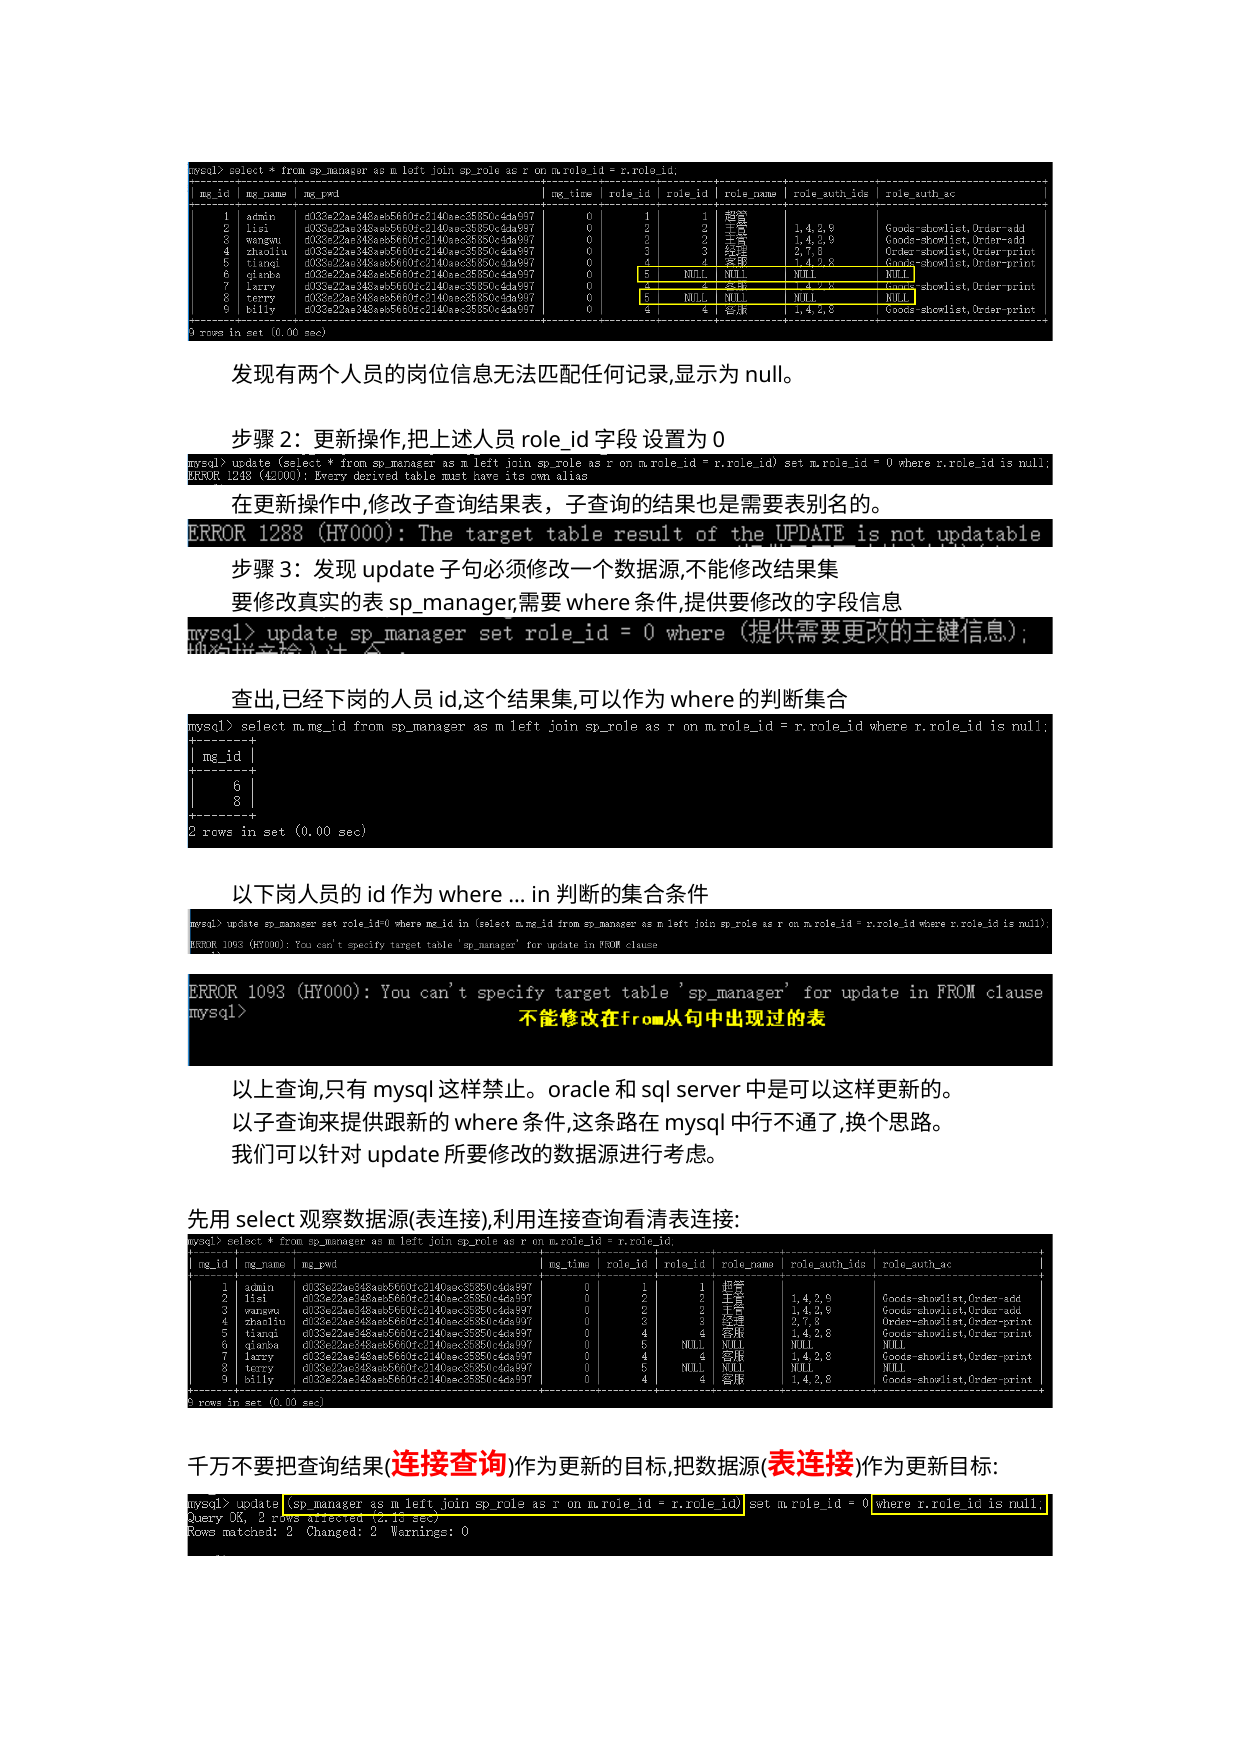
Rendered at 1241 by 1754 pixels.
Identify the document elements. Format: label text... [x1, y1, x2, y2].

picture [187, 454, 1053, 485]
text 千万不要把查询结果(连接查询)作为更新的目标,把数据源(表连接)作为更新目标: [187, 1429, 1053, 1494]
picture [187, 1234, 1053, 1408]
picture [187, 519, 1053, 547]
text 查出,已经下岗的人员id,这个结果集,可以作为where的判断集合 [187, 682, 1053, 714]
text 以子查询来提供跟新的where条件,这条路在mysql中行不通了,换个思路。 [187, 1104, 1053, 1137]
picture [187, 1494, 1053, 1556]
picture [187, 974, 1053, 1066]
text 先用select观察数据源(表连接),利用连接查询看清表连接: [187, 1202, 1053, 1234]
text 发现有两个人员的岗位信息无法匹配任何记录,显示为null。 [187, 357, 1053, 389]
picture [187, 714, 1053, 848]
text 在更新操作中,修改子查询结果表，子查询的结果也是需要表别名的。 [187, 487, 1053, 519]
text 步骤3：发现update子句必须修改一个数据源,不能修改结果集 [187, 552, 1053, 584]
picture [187, 909, 1053, 954]
picture [187, 162, 1053, 341]
text 步骤2：更新操作,把上述人员role_id字段 设置为0 [187, 422, 1053, 454]
text 要修改真实的表sp_manager,需要where条件,提供要修改的字段信息 [187, 584, 1053, 617]
picture [187, 617, 1053, 654]
text 以上查询,只有mysql这样禁止。oracle和sql server中是可以这样更新的。 [187, 1072, 1053, 1104]
text 我们可以针对update所要修改的数据源进行考虑。 [187, 1137, 1053, 1169]
text 以下岗人员的id作为where … in 判断的集合条件 [187, 877, 1053, 909]
